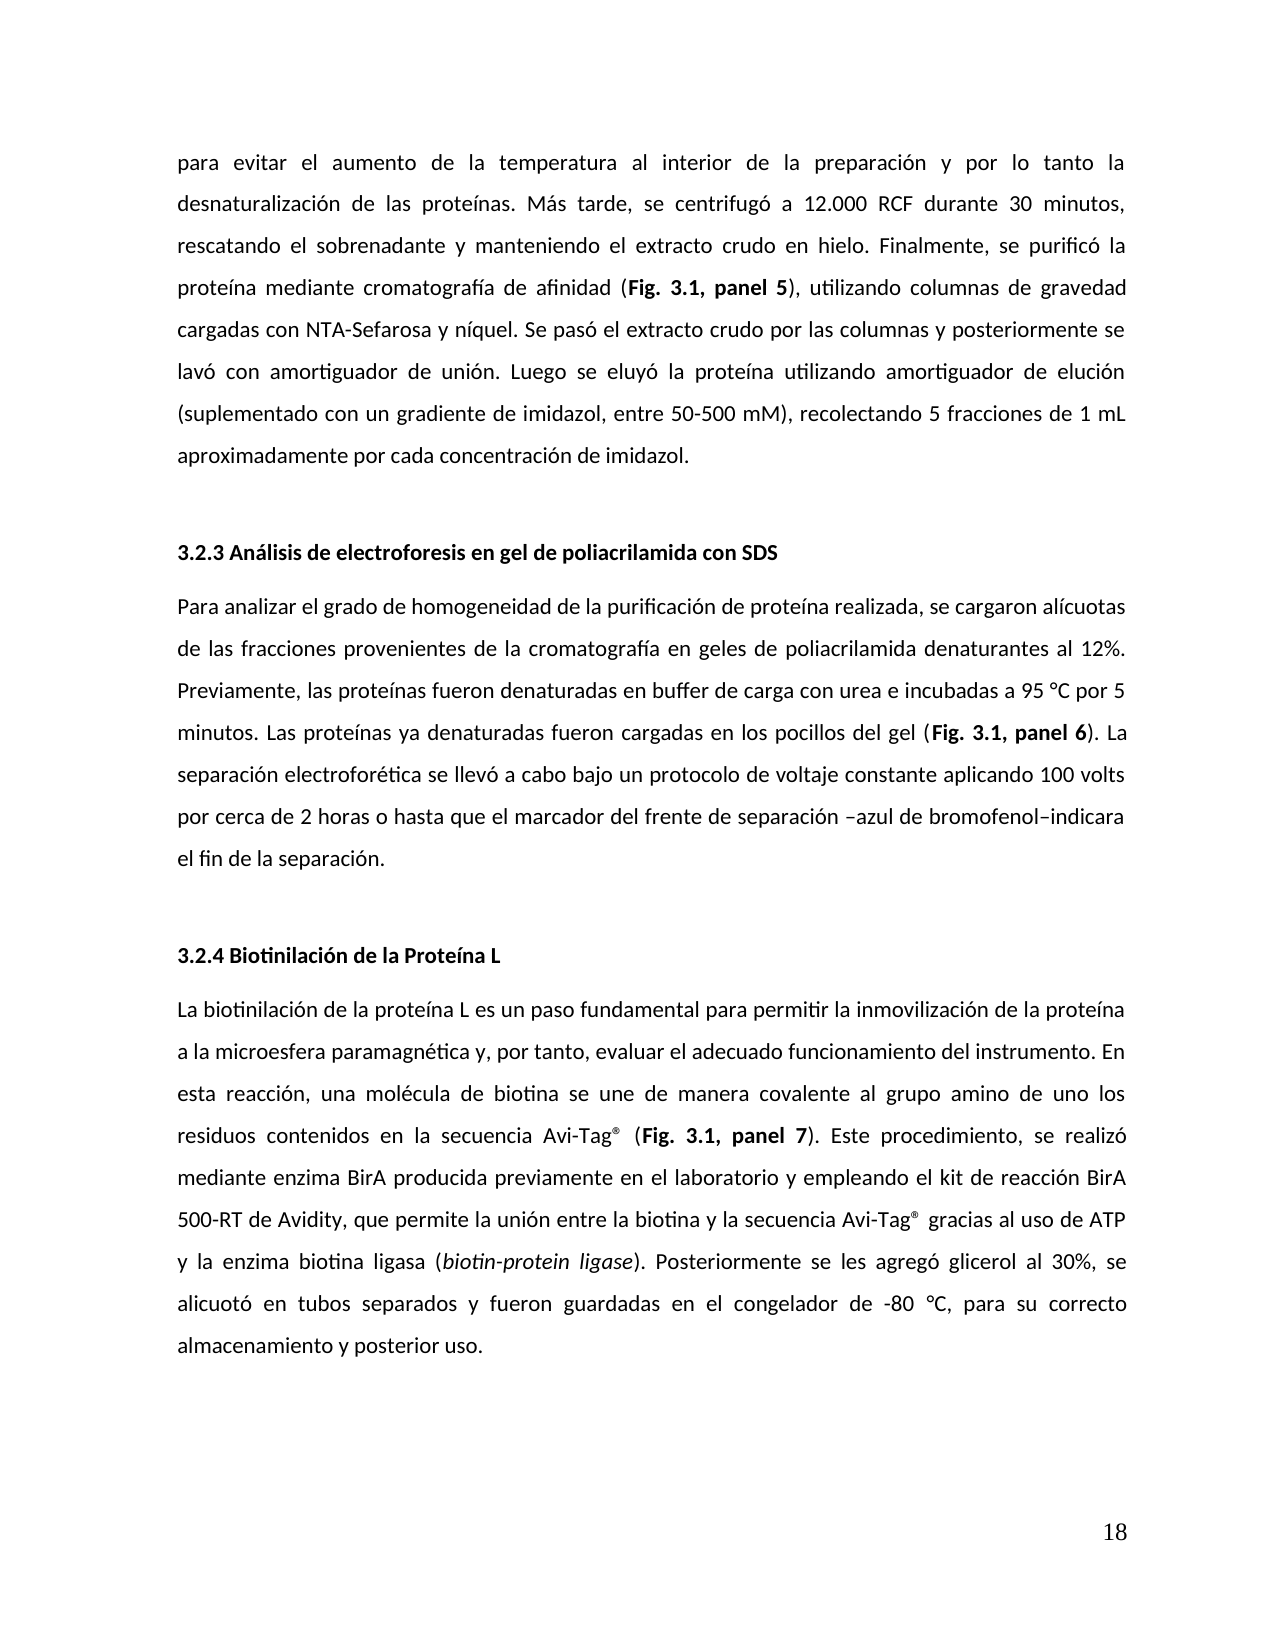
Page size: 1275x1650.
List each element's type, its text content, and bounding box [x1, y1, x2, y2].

text Para analizar el grado de homogeneidad de la purificación de proteína realizada, se cargaron alícuotas de las fracciones provenientes de la cromatografía en geles de poliacrilamida denaturantes al 12%. Previamente, las proteínas fueron denaturadas en buffer de carga con urea e incubadas a 95 °C por 5 minutos. Las proteínas ya denaturadas fueron cargadas en los pocillos del gel (Fig. 3.1, panel 6). La separación electroforética se llevó a cabo bajo un protocolo de voltaje constante aplicando 100 volts por cerca de 2 horas o hasta que el marcador del frente de separación –azul de bromofenol–indicara el fin de la separación. [177, 592, 1127, 872]
subtitle 3.2.3 Análisis de electroforesis en gel de poliacrilamida con SDS [177, 538, 1127, 566]
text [177, 148, 1127, 469]
subtitle 3.2.4 Biotinilación de la Proteína L [177, 941, 1127, 969]
text La biotinilación de la proteína L es un paso fundamental para permitir la inmovilización de la proteína a la microesfera paramagnética y, por tanto, evaluar el adecuado funcionamiento del instrumento. En esta reacción, una molécula de biotina se une de manera covalente al grupo amino de uno los residuos contenidos en la secuencia Avi-Tag® (Fig. 3.1, panel 7). Este procedimiento, se realizó mediante enzima BirA producida previamente en el laboratorio y empleando el kit de reacción BirA 500-RT de Avidity, que permite la unión entre la biotina y la secuencia Avi-Tag® gracias al uso de ATP y la enzima biotina ligasa (biotin-protein ligase). Posteriormente se les agregó glicerol al 30%, se alicuotó en tubos separados y fueron guardadas en el congelador de -80 °C, para su correcto almacenamiento y posterior uso. [177, 995, 1127, 1359]
